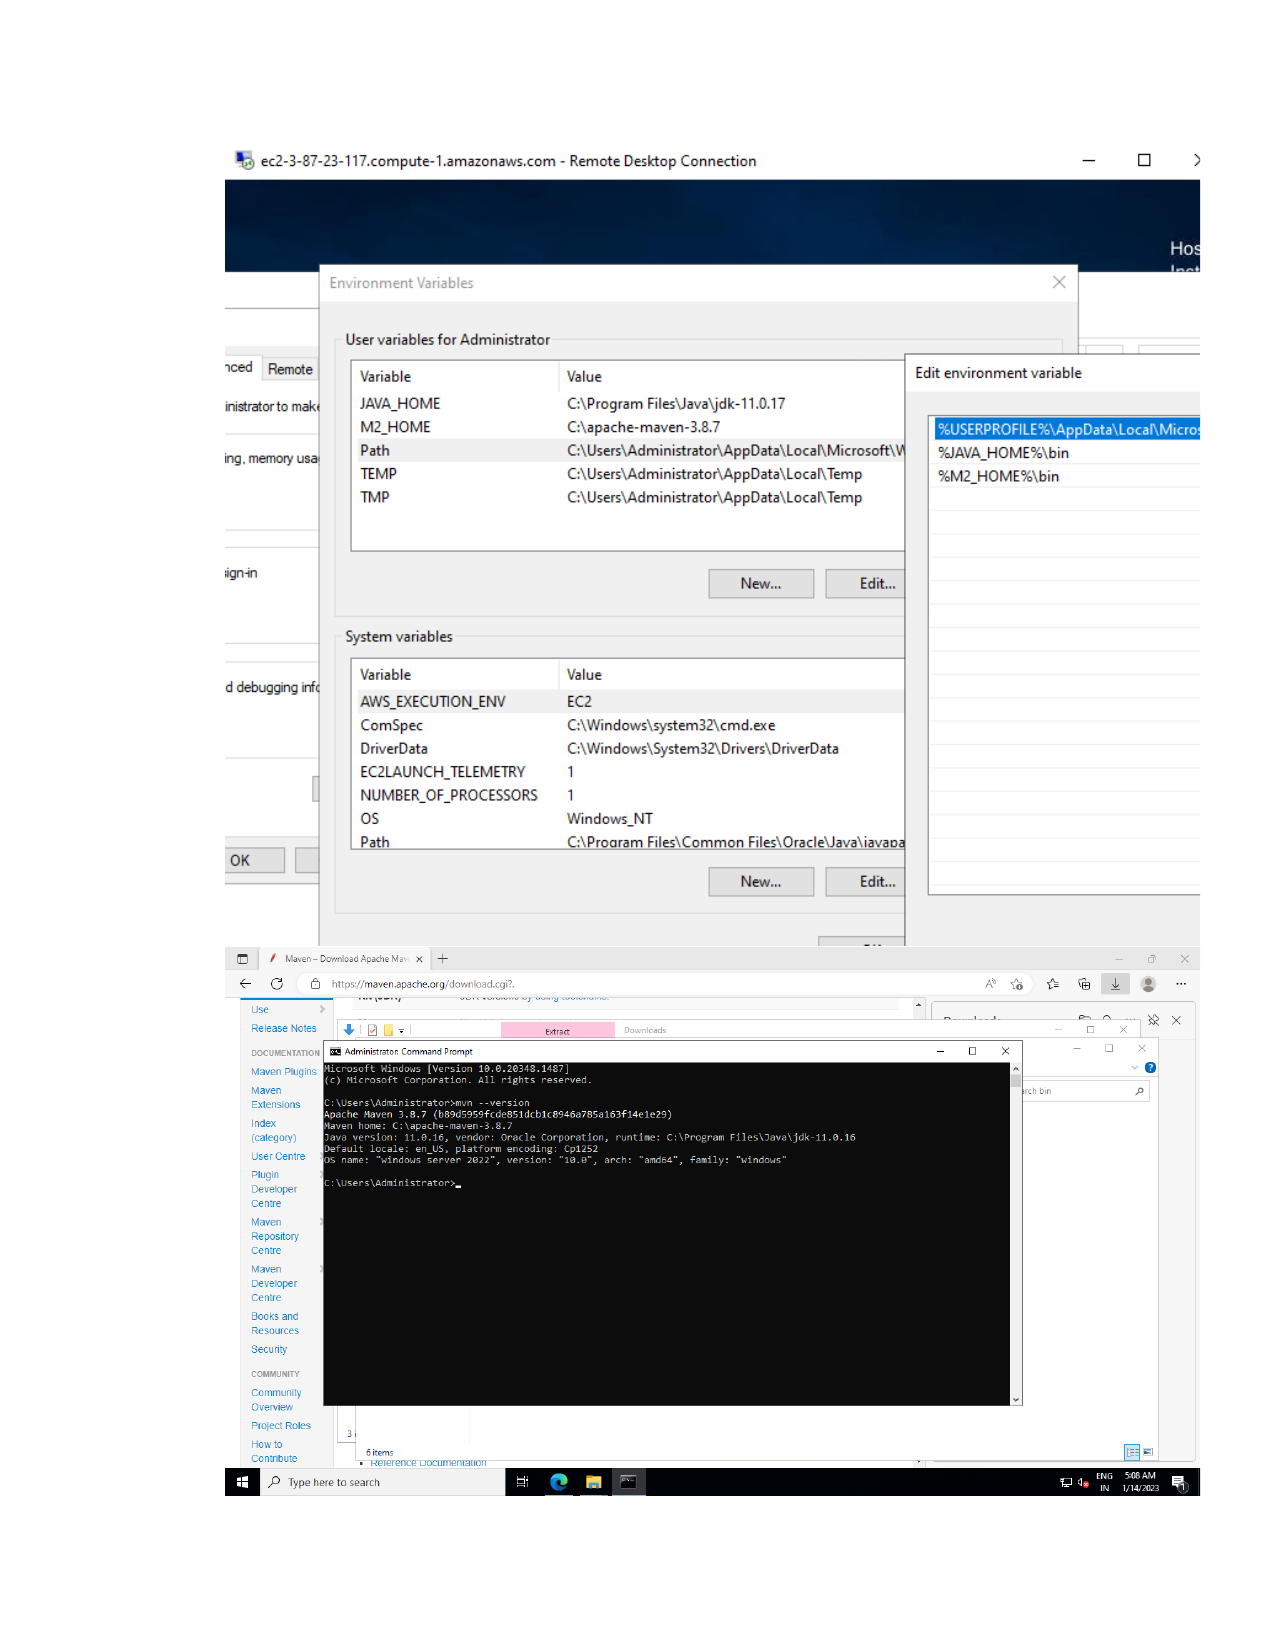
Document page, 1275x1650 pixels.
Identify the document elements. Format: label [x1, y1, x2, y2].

picture [225, 947, 1200, 1496]
picture [225, 150, 1200, 946]
